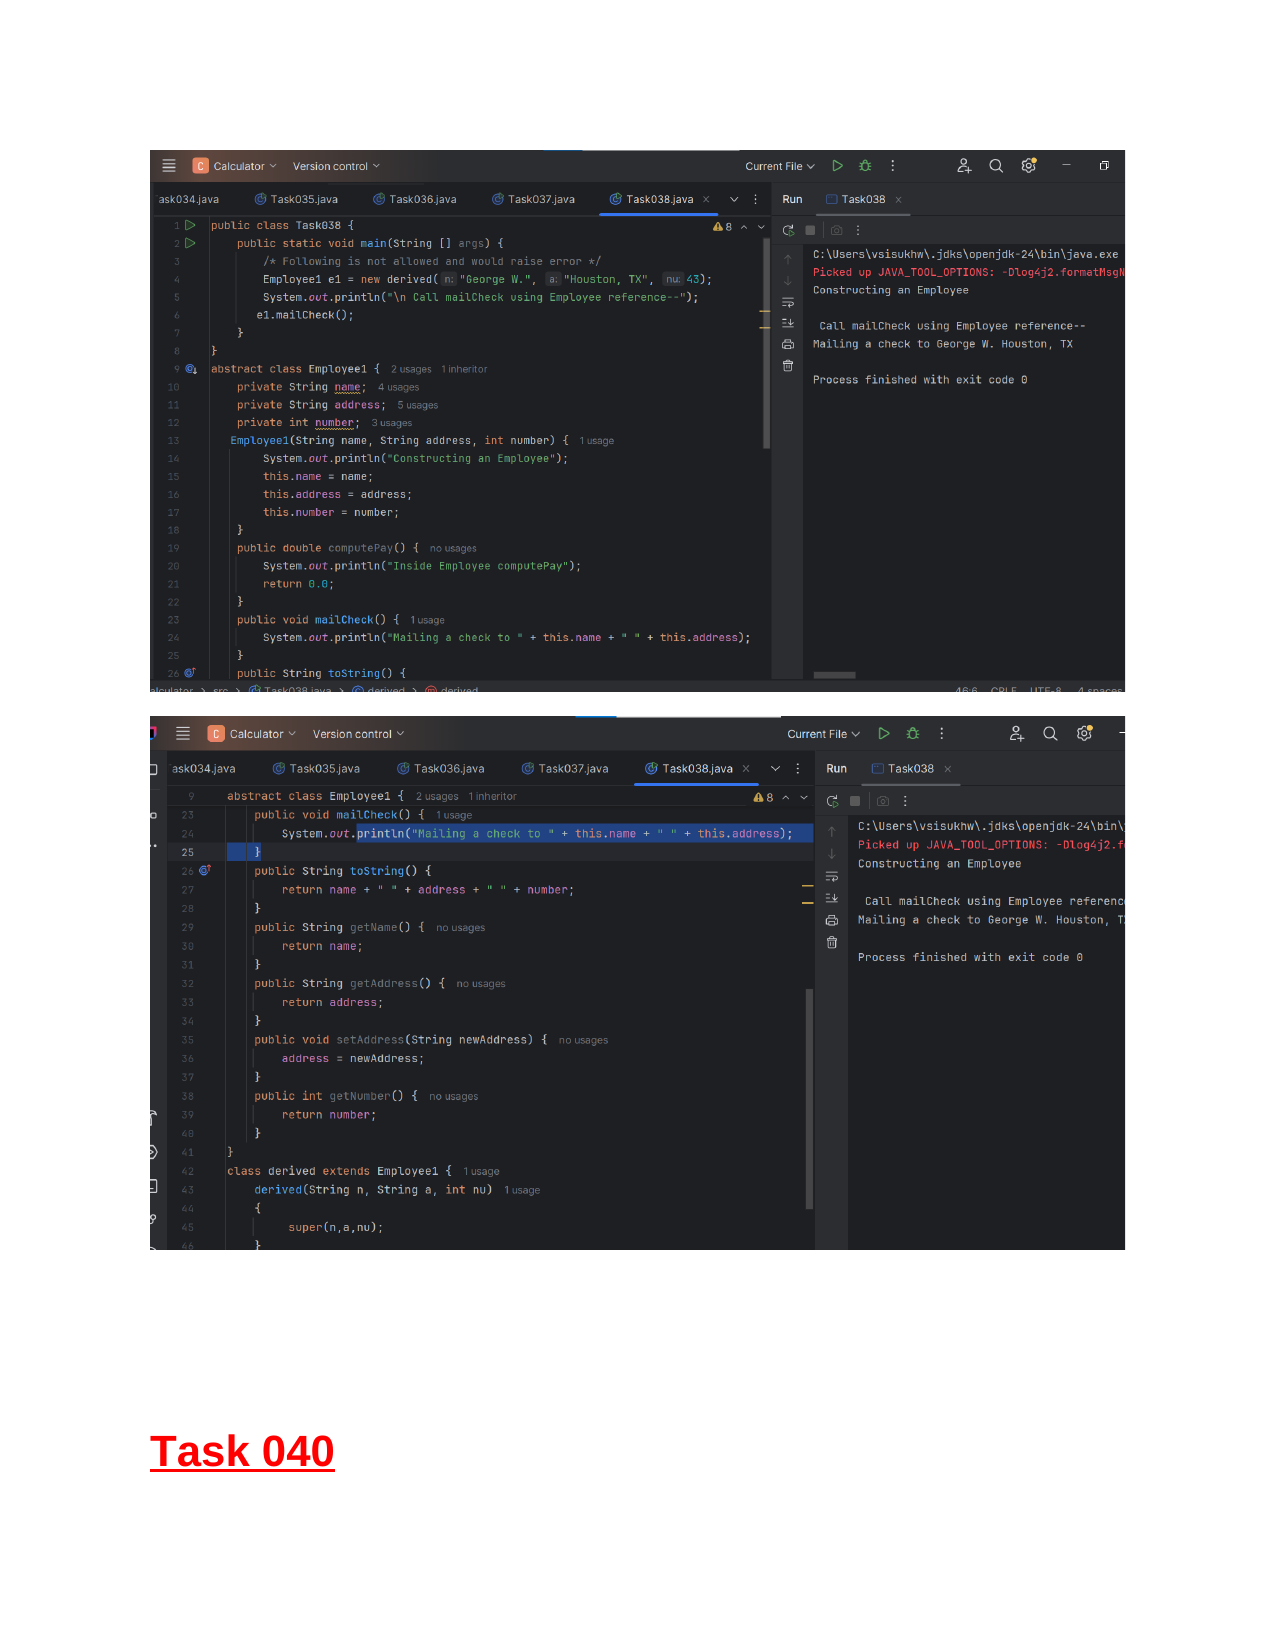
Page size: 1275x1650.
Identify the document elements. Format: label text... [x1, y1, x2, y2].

picture [150, 150, 1125, 692]
text Task 040 [150, 1426, 1125, 1476]
picture [150, 716, 1125, 1250]
